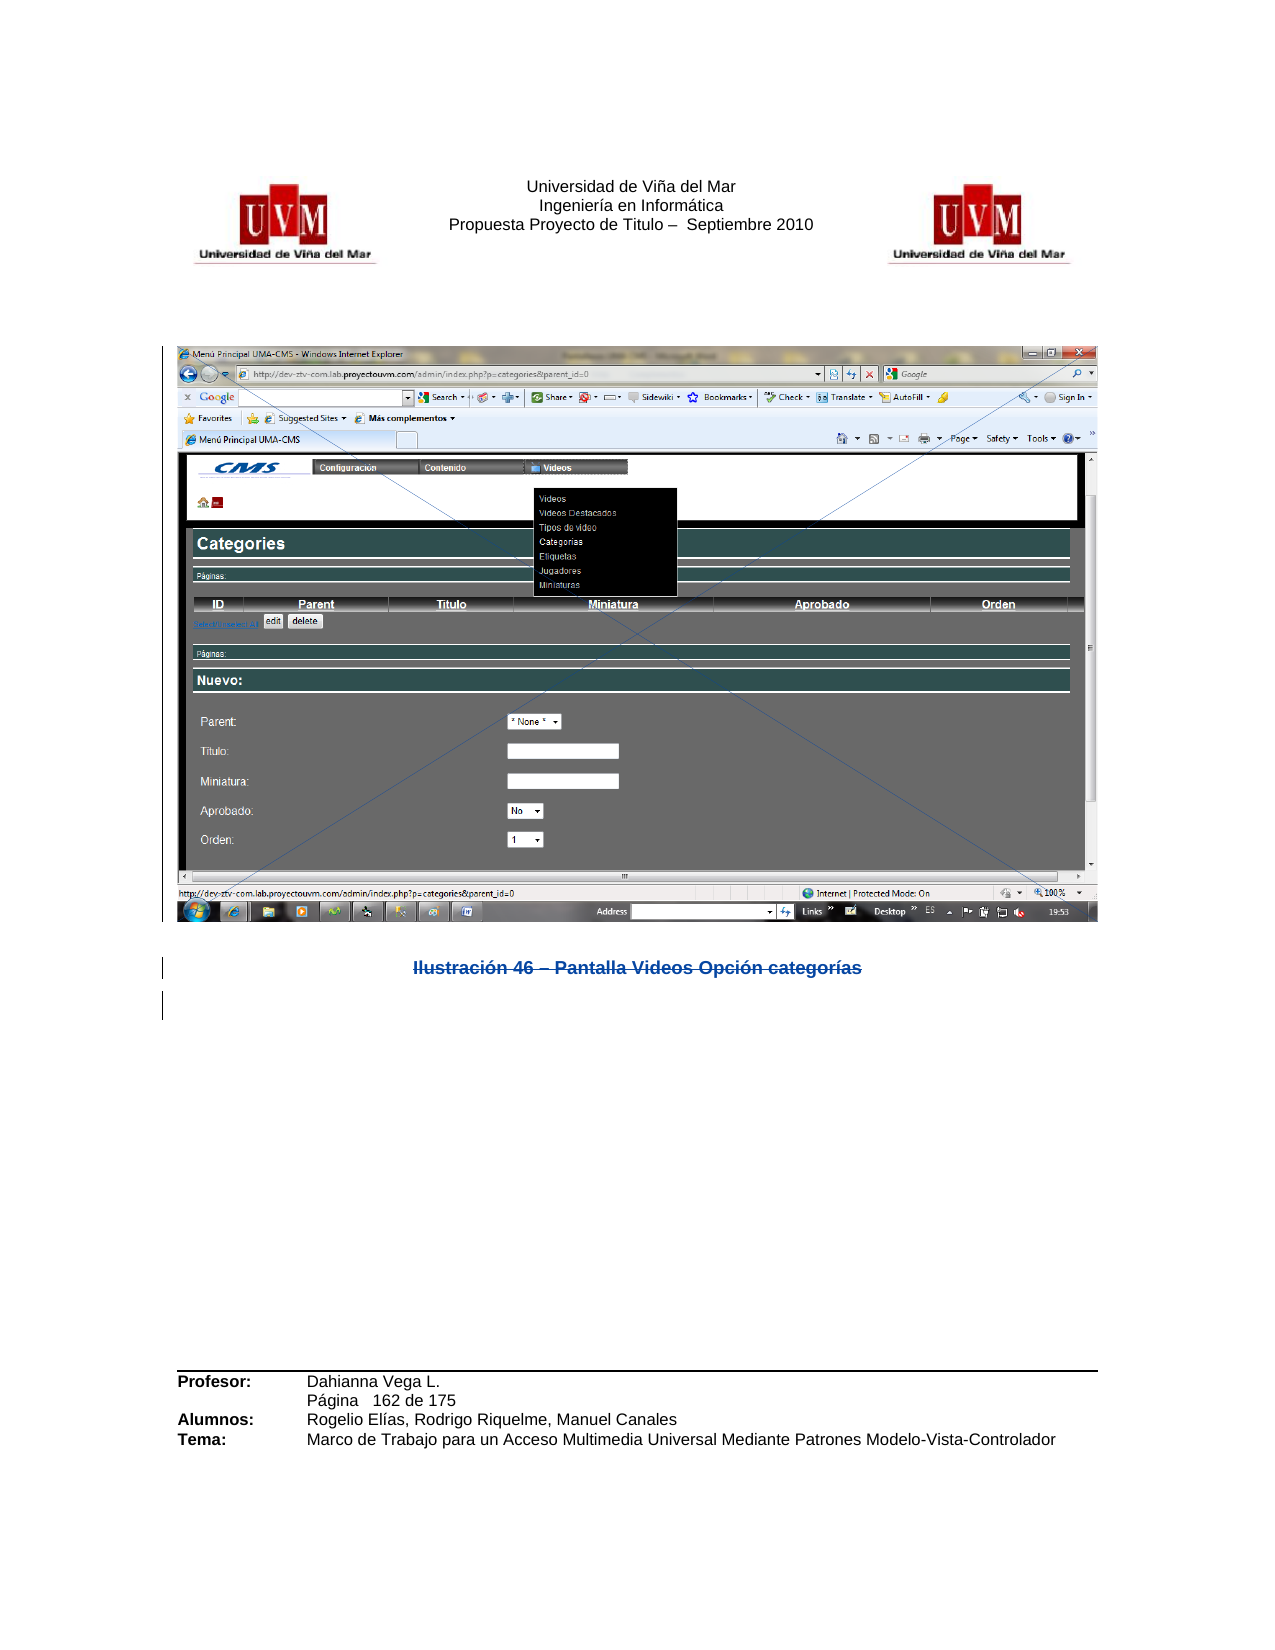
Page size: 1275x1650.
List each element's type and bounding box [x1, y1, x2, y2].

picture [179, 346, 1096, 633]
picture [871, 176, 1084, 267]
picture [640, 347, 1098, 921]
picture [177, 176, 390, 267]
picture [177, 347, 635, 921]
picture [179, 635, 1096, 922]
